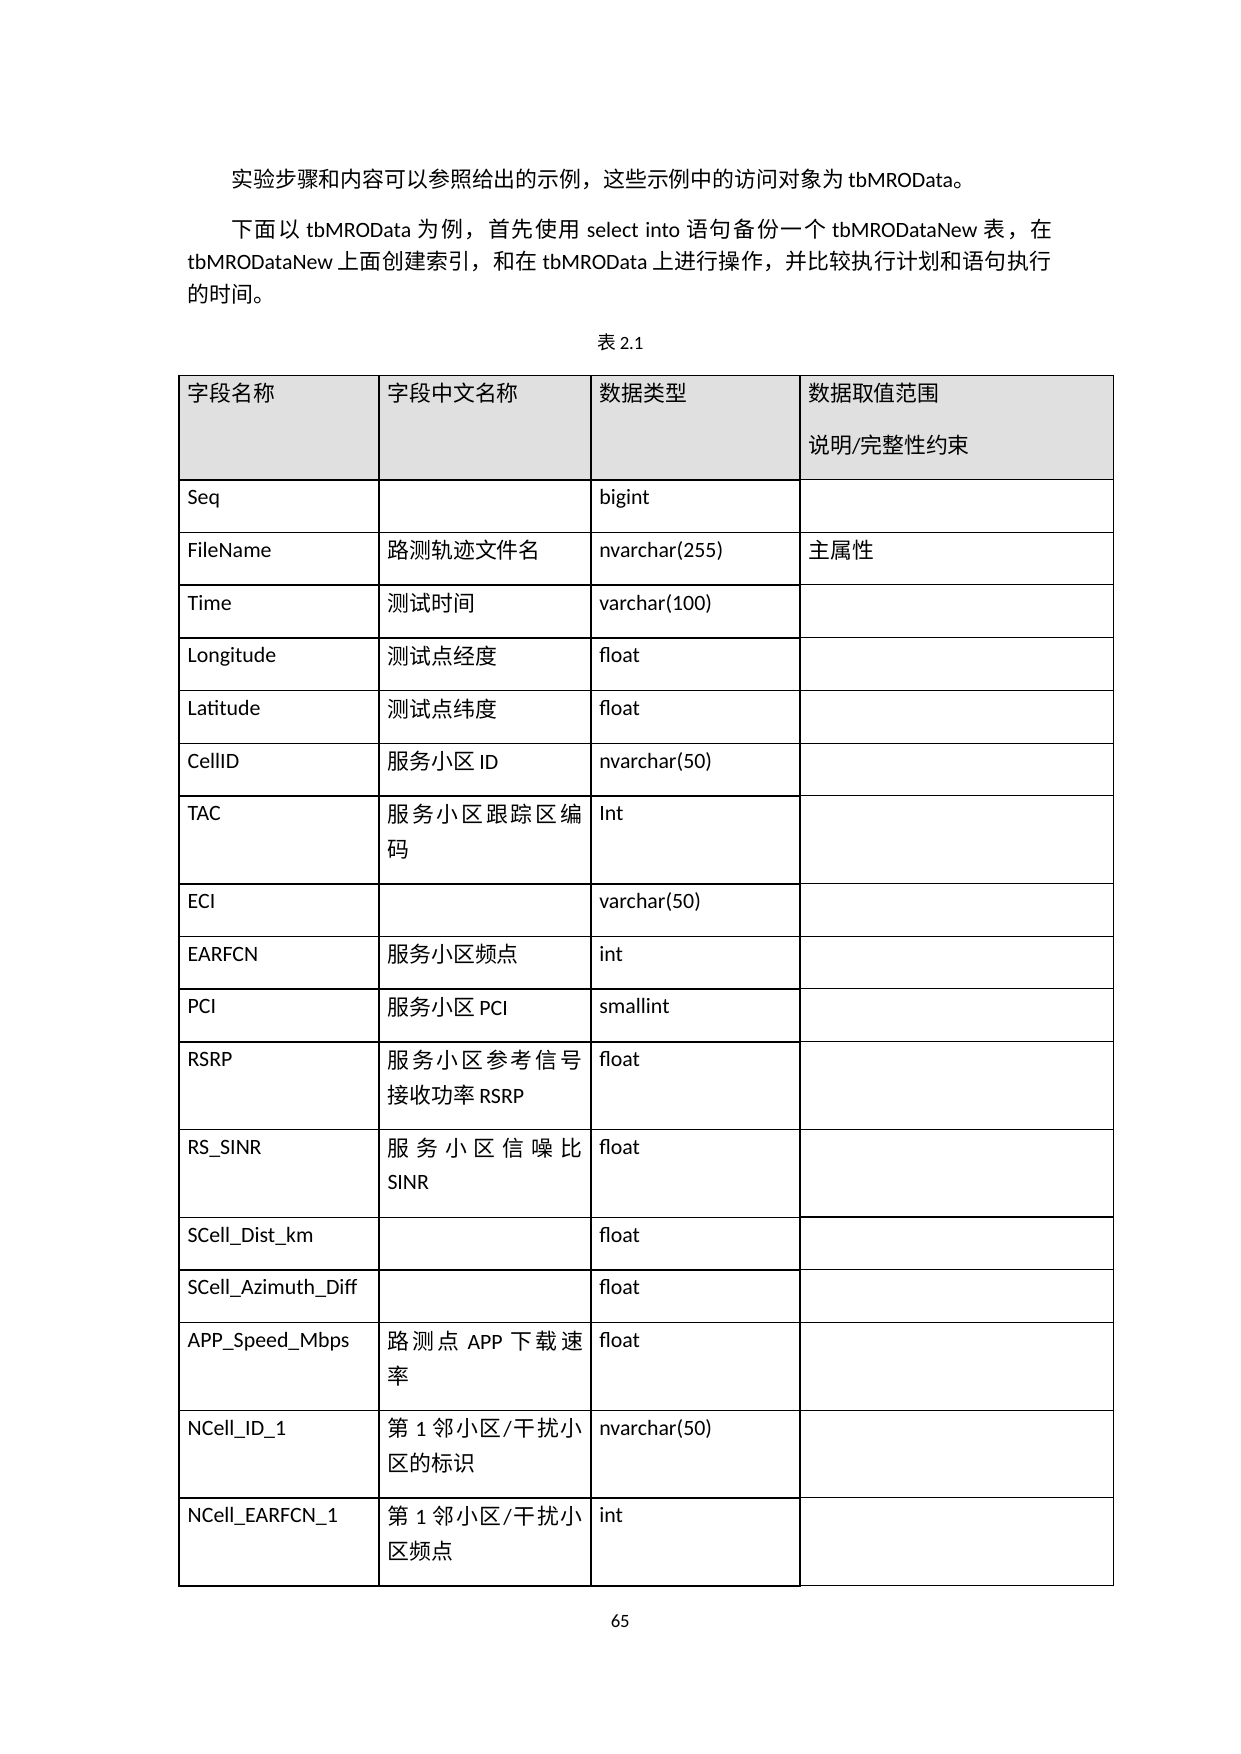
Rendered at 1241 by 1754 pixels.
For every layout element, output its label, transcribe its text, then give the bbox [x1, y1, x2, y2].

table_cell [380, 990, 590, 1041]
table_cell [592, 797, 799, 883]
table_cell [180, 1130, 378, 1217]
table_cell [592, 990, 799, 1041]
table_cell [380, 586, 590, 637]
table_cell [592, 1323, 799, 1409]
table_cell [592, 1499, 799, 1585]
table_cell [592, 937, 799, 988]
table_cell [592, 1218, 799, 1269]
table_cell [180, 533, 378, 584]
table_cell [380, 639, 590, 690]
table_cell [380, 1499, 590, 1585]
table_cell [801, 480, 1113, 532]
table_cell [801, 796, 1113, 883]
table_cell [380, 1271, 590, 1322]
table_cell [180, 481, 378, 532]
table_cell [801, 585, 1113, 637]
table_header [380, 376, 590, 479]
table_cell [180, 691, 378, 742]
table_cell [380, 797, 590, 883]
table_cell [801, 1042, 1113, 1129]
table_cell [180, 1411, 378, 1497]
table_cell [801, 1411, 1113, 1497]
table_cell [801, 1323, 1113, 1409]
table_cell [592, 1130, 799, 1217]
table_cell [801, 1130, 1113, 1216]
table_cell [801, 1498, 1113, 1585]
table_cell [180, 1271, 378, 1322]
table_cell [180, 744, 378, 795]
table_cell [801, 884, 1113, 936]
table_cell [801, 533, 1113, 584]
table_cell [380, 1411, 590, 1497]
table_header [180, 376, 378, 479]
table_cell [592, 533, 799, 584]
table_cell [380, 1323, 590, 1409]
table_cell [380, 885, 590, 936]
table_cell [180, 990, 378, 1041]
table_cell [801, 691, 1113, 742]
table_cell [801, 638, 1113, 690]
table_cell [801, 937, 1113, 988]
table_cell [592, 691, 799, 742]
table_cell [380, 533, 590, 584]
text 表2.1 [187, 325, 1053, 358]
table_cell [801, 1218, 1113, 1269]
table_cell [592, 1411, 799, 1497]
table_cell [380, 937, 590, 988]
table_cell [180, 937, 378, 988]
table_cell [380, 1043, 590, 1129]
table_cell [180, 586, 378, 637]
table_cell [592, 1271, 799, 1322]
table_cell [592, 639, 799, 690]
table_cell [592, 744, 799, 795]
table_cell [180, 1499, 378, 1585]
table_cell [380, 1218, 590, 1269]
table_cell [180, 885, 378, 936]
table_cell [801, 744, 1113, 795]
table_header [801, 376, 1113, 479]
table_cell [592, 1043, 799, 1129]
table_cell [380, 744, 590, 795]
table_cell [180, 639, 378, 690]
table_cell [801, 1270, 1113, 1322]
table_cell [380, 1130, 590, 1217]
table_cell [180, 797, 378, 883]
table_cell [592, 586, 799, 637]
text 实验步骤和内容可以参照给出的示例，这些示例中的访问对象为tbMROData。 [187, 162, 1053, 194]
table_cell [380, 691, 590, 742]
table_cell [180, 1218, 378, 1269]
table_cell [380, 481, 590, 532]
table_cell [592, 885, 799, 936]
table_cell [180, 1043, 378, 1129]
text 下面以tbMROData为例，首先使用select into语句备份一个tbMRODataNew表，在tbMRODataNew上面创建索引，和在tbMROData上进行操作，并比较执行计划和语句执行的时间。 [187, 211, 1053, 309]
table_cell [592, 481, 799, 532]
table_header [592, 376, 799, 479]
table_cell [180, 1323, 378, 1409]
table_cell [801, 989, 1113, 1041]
